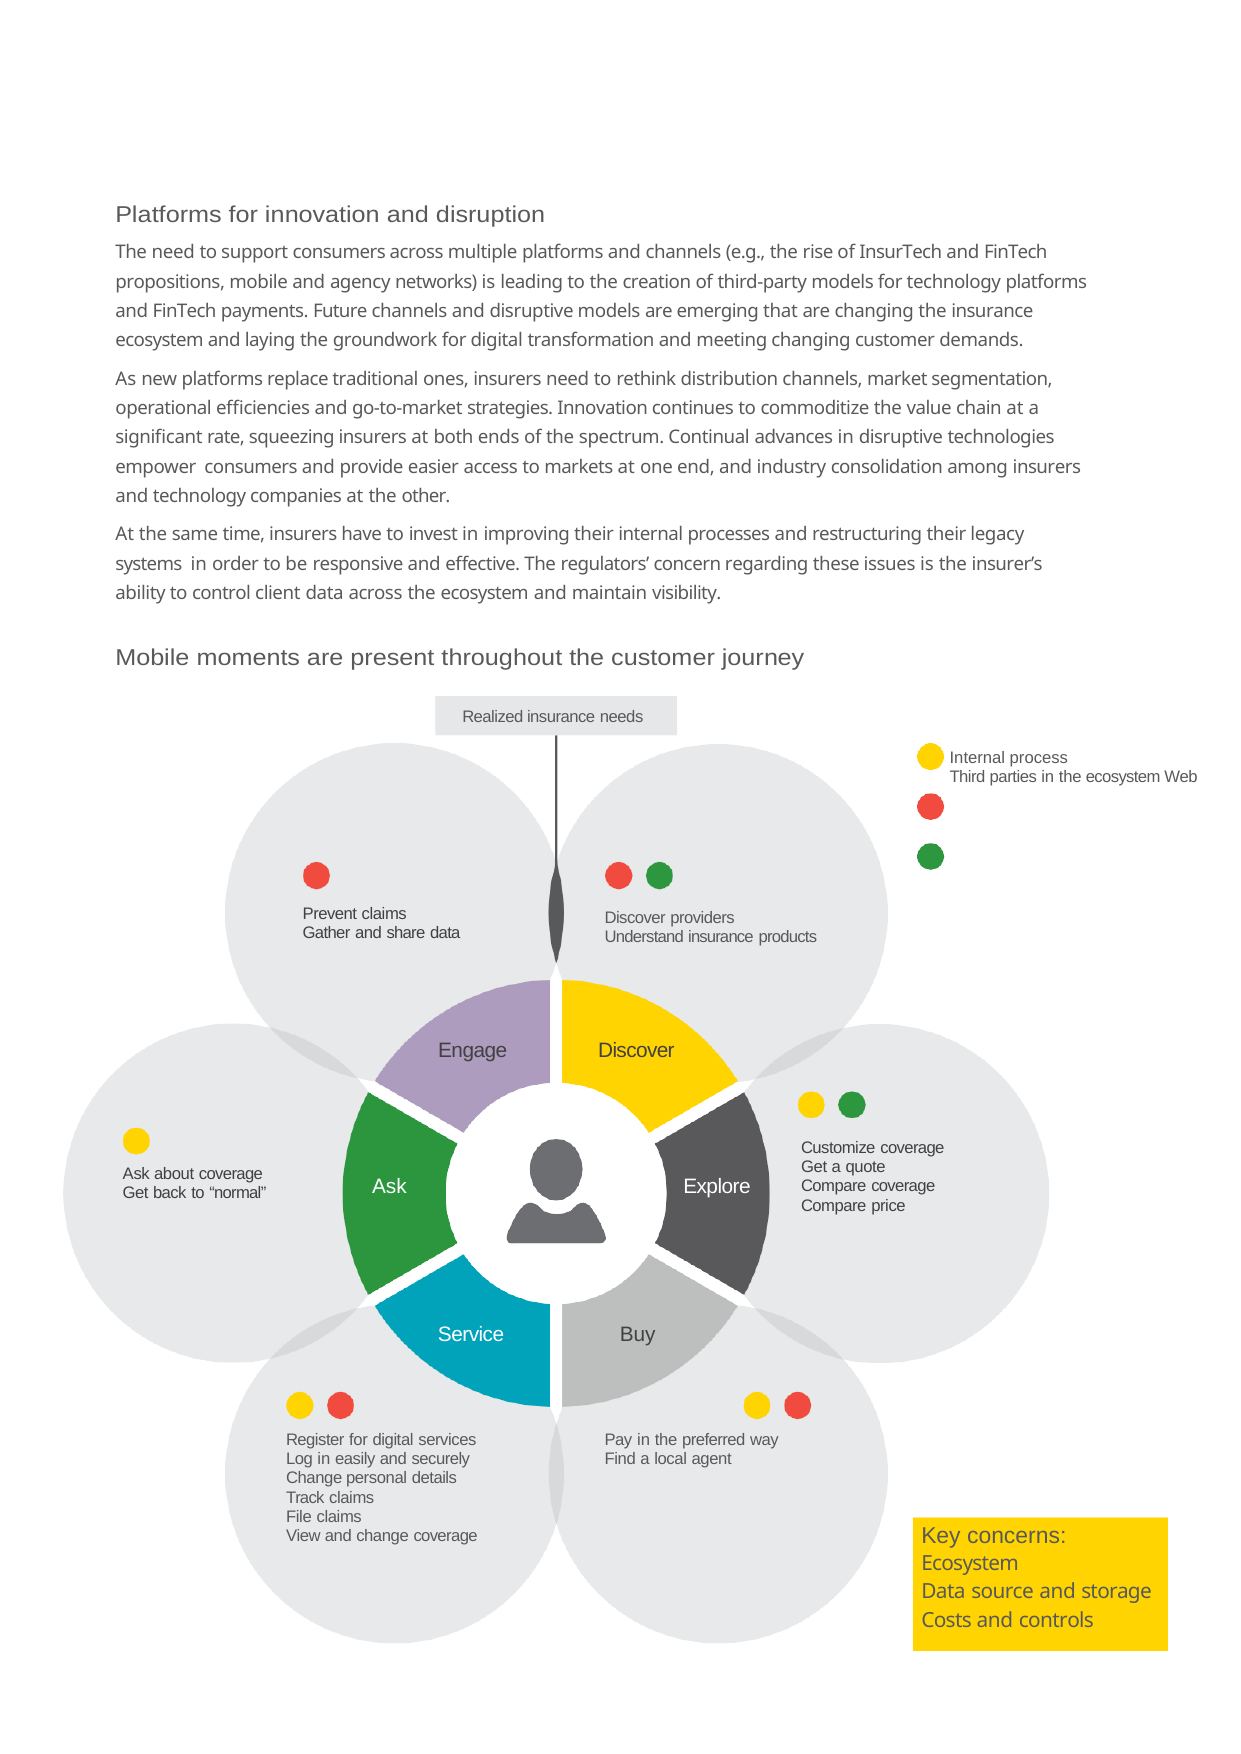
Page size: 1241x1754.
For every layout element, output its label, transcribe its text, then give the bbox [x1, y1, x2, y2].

subtitle Mobile moments are present throughout the customer journey [115, 644, 1240, 670]
text The need to support consumers across multiple platforms and channels (e.g., the rise of InsurTech and FinTech propositions, mobile and agency networks) is leading to the creation of third-party models for technology platforms and FinTech payments. Future channels and disruptive models are emerging that are changing the insurance ecosystem and laying the groundwork for digital transformation and meeting changing customer demands. [115, 239, 1095, 352]
text At the same time, insurers have to invest in improving their internal processes and restructuring their legacy systems in order to be responsive and effective. The regulators’ concern regarding these issues is the insurer’s ability to control client data across the ecosystem and maintain visibility. [115, 521, 1067, 605]
text As new platforms replace traditional ones, insurers need to rethink distribution channels, market segmentation, operational efficiencies and go-to-market strategies. Innovation continues to commoditize the value chain at a significant rate, squeezing insurers at both ends of the spectrum. Continual advances in disruptive technologies empower consumers and provide easier access to markets at one end, and industry consolidation among insurers and technology companies at the other. [115, 365, 1088, 508]
picture [63, 696, 1168, 1651]
subtitle Platforms for innovation and disruption [115, 201, 1240, 227]
